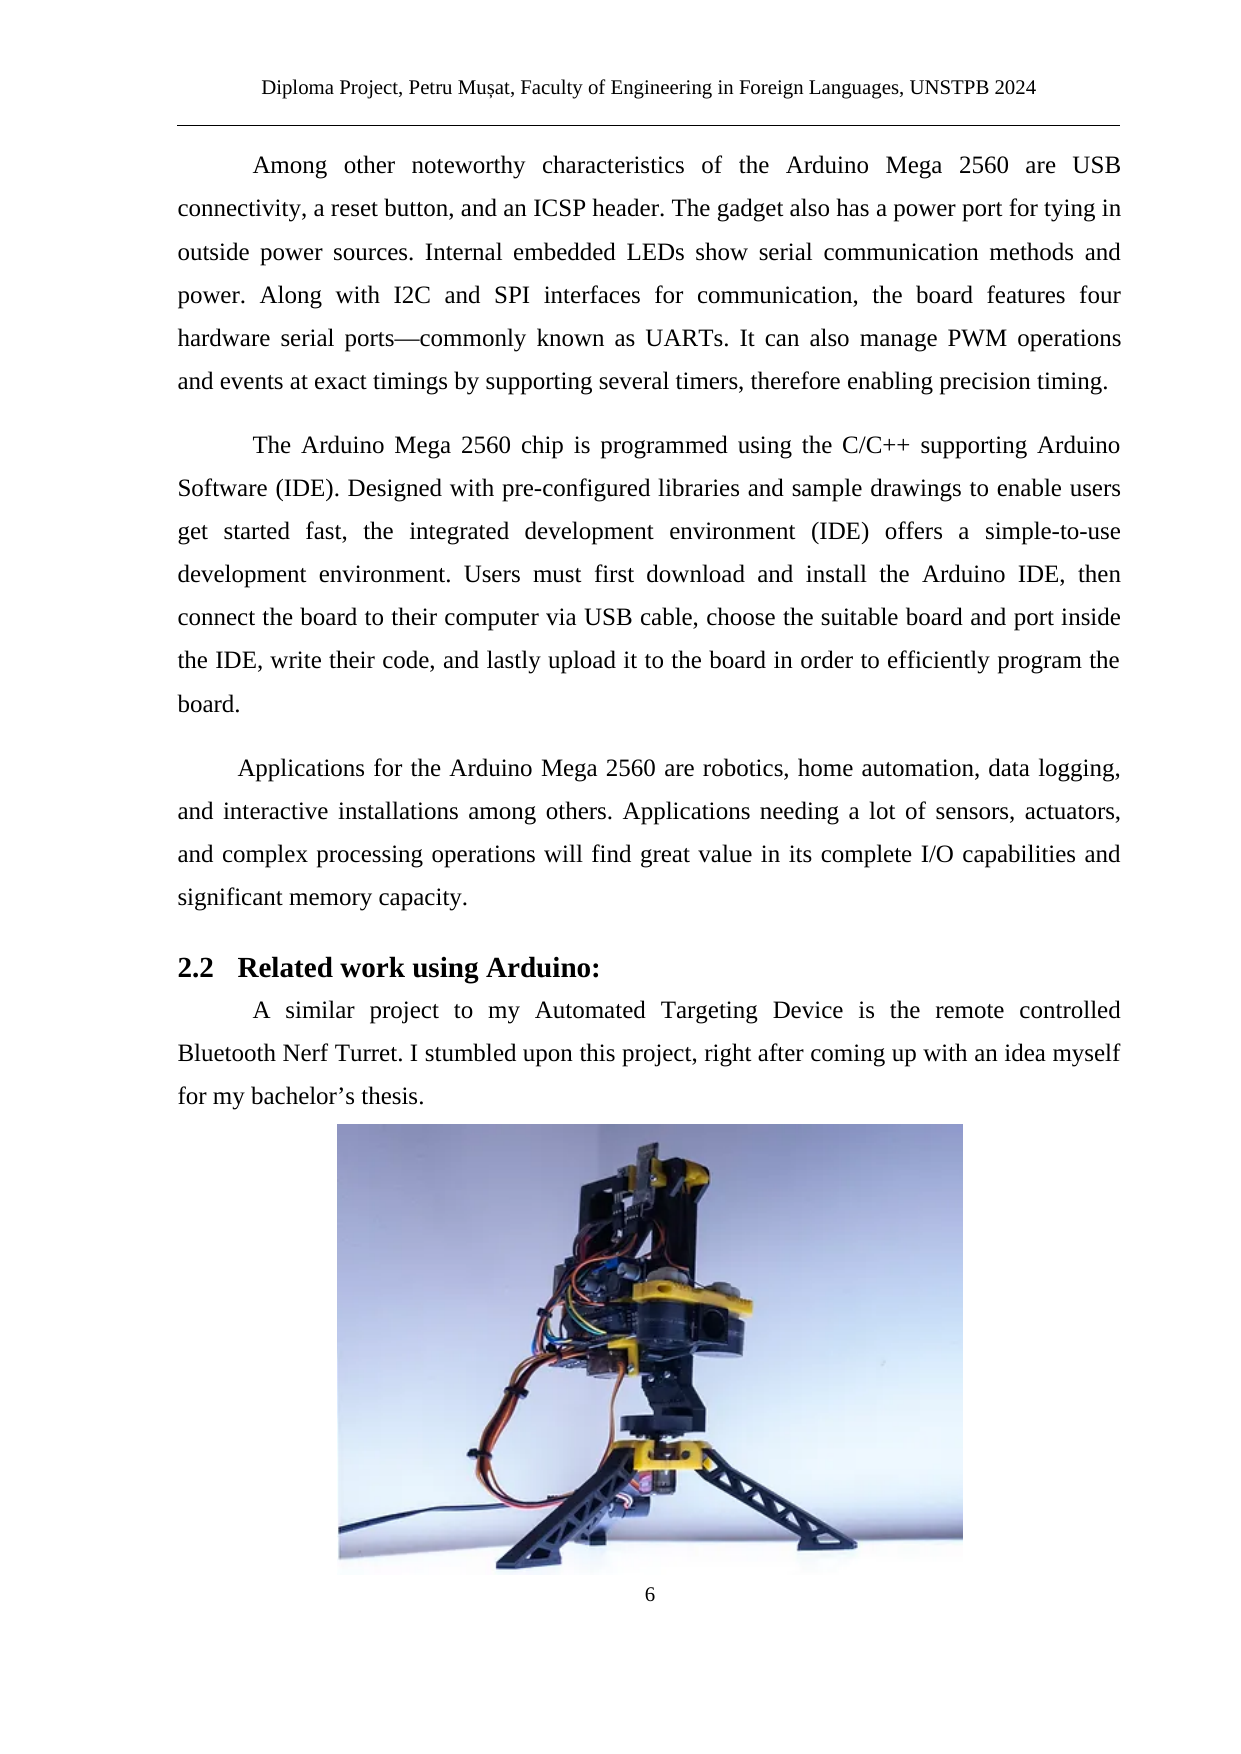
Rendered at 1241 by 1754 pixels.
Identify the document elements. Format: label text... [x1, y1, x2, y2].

text The Arduino Mega 2560 chip is programmed using the C/C++ supporting Arduino Software (IDE). Designed with pre-configured libraries and sample drawings to enable users get started fast, the integrated development environment (IDE) offers a simple-to-use development environment. Users must first download and install the Arduino IDE, then connect the board to their computer via USB cable, choose the suitable board and port inside the IDE, write their code, and lastly upload it to the board in order to efficiently program the board. [177, 430, 1122, 717]
subtitle Related work using Arduino: [177, 950, 1122, 984]
text Among other noteworthy characteristics of the Arduino Mega 2560 are USB connectivity, a reset button, and an ICSP header. The gadget also has a power port for tying in outside power sources. Internal embedded LEDs show serial communication methods and power. Along with I2C and SPI interfaces for communication, the board features four hardware serial ports—commonly known as UARTs. It can also manage PWM operations and events at exact timings by supporting several timers, therefore enabling precision timing. [177, 150, 1122, 395]
picture [337, 1124, 963, 1575]
text Applications for the Arduino Mega 2560 are robotics, home automation, data logging, and interactive installations among others. Applications needing a lot of sensors, actuators, and complex processing operations will find great value in its complete I/O capabilities and significant memory capacity. [177, 753, 1122, 911]
text A similar project to my Automated Targeting Device is the remote controlled Bluetooth Nerf Turret. I stumbled upon this project, right after coming up with an idea myself for my bachelor’s thesis. [177, 995, 1122, 1110]
